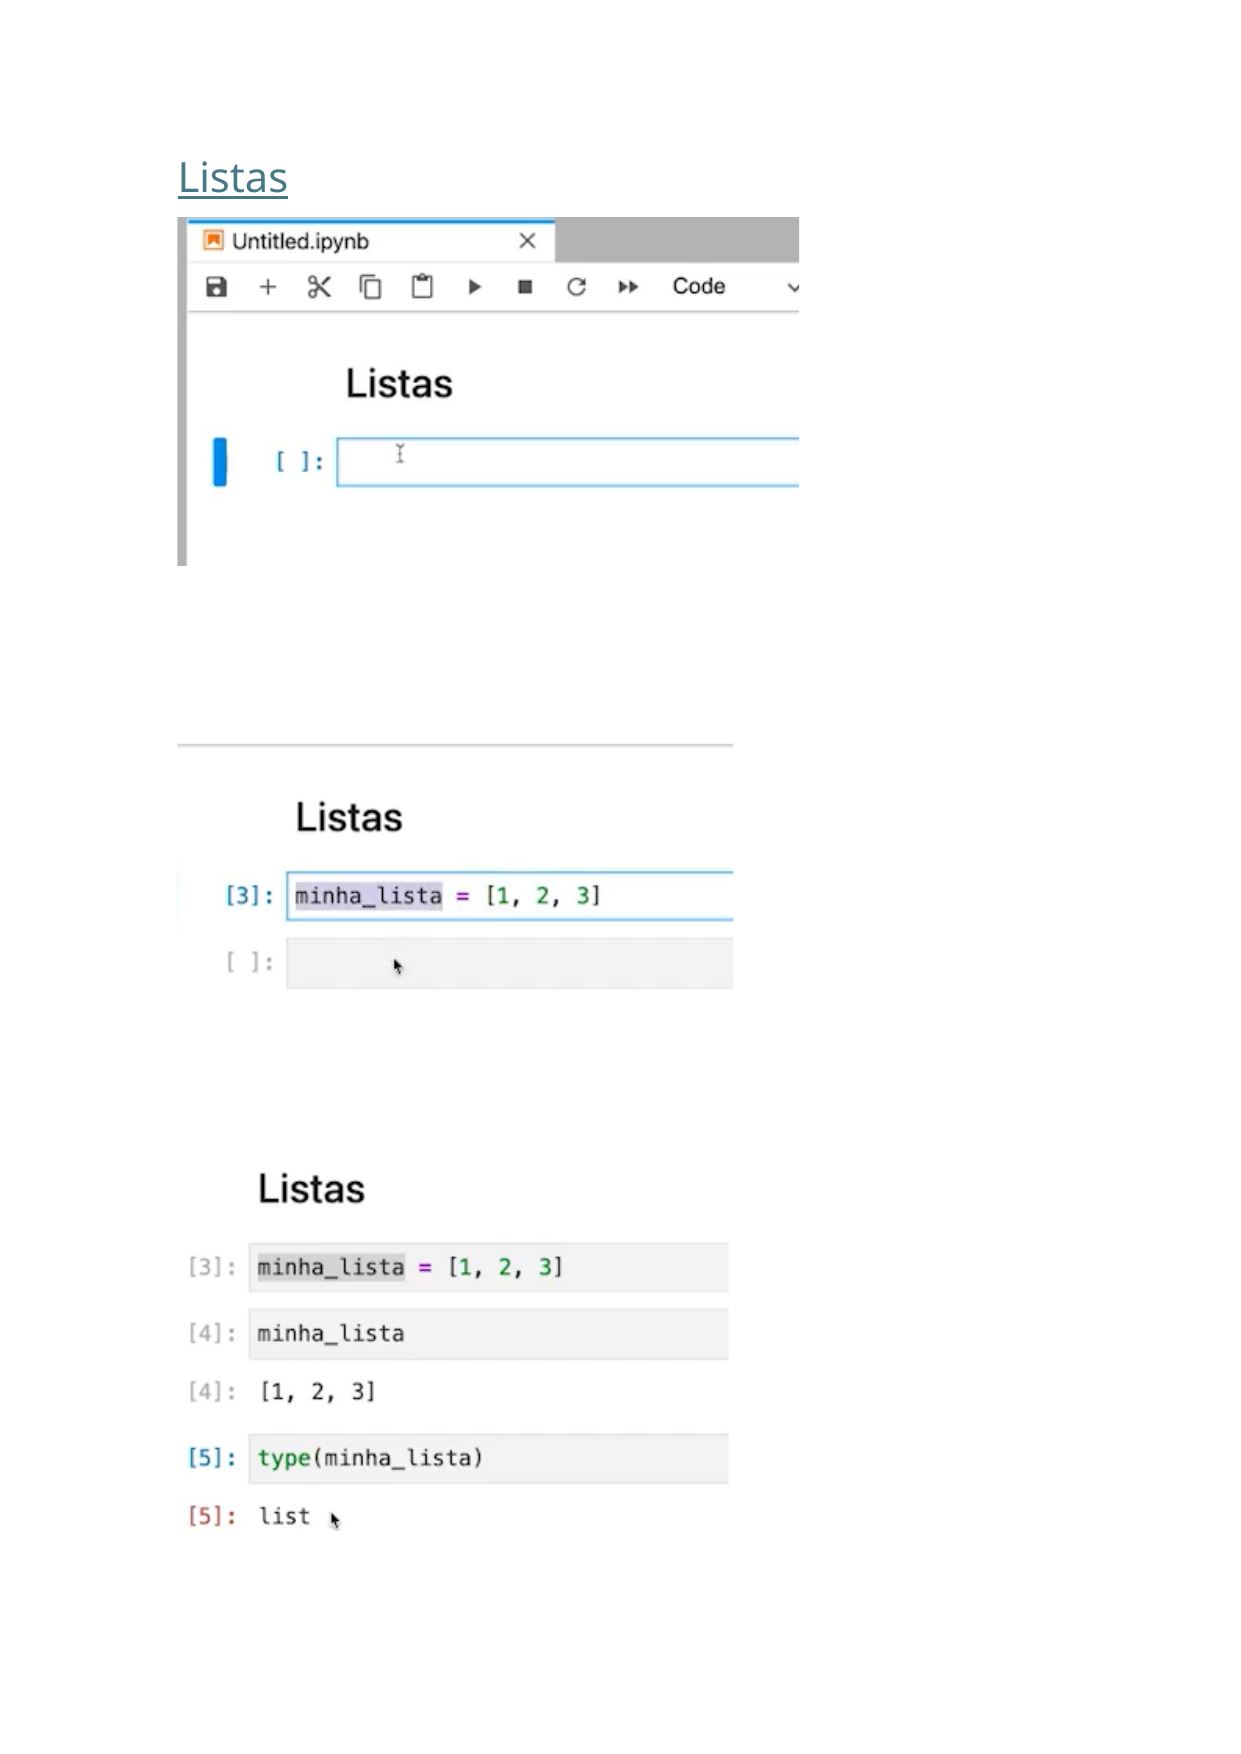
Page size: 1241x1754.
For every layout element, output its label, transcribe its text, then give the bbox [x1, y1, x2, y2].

subtitle Listas [177, 148, 1063, 204]
picture [177, 736, 734, 1005]
picture [177, 217, 800, 566]
picture [177, 1124, 729, 1531]
